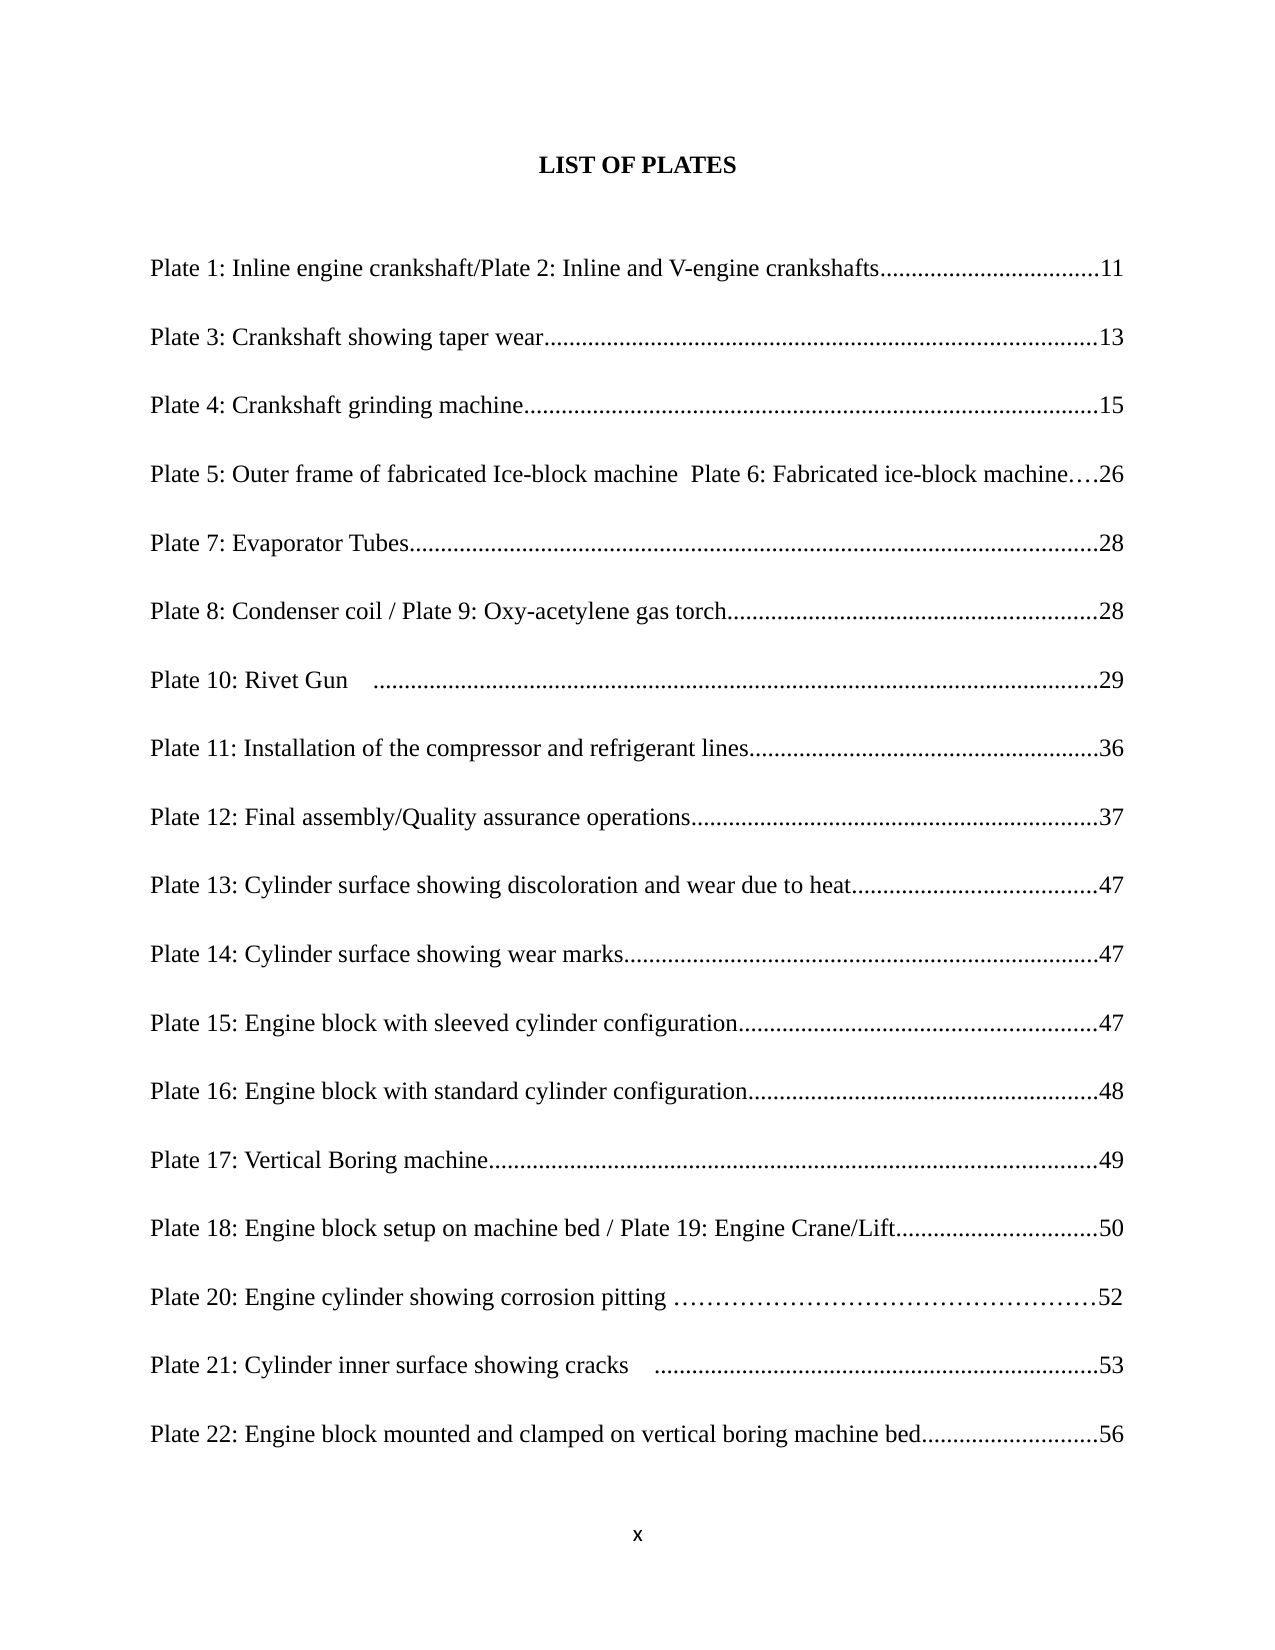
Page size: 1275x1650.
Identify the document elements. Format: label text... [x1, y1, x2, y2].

text Plate 22: Engine block mounted and clamped on vertical boring machine bed 56 [150, 1419, 1125, 1448]
text Plate 11: Installation of the compressor and refrigerant lines 36 [150, 733, 1125, 762]
text Plate 17: Vertical Boring machine 49 [150, 1145, 1125, 1173]
text Plate 15: Engine block with sleeved cylinder configuration 47 [150, 1008, 1125, 1036]
text Plate 12: Final assembly/Quality assurance operations 37 [150, 802, 1125, 831]
text Plate 18: Engine block setup on machine bed / Plate 19: Engine Crane/Lift 50 [150, 1213, 1125, 1242]
text Plate 13: Cylinder surface showing discoloration and wear due to heat 47 [150, 871, 1125, 899]
text Plate 16: Engine block with standard cylinder configuration 48 [150, 1076, 1125, 1105]
text LIST OF PLATES [150, 150, 1125, 179]
text Plate 1: Inline engine crankshaft/Plate 2: Inline and V-engine crankshafts 11 [150, 253, 1125, 282]
text Plate 3: Crankshaft showing taper wear 13 [150, 322, 1125, 351]
text Plate 14: Cylinder surface showing wear marks 47 [150, 939, 1125, 968]
text Plate 8: Condenser coil / Plate 9: Oxy-acetylene gas torch 28 [150, 596, 1125, 625]
text Plate 7: Evaporator Tubes 28 [150, 528, 1125, 556]
text Plate 21: Cylinder inner surface showing cracks 53 [150, 1350, 1125, 1379]
text Plate 10: Rivet Gun 29 [150, 665, 1125, 693]
text Plate 20: Engine cylinder showing corrosion pitting ……………………………………………52 [150, 1282, 1125, 1311]
text Plate 5: Outer frame of fabricated Ice-block machine Plate 6: Fabricated ice-block machine 26 [150, 459, 1125, 488]
text Plate 4: Crankshaft grinding machine 15 [150, 391, 1125, 419]
